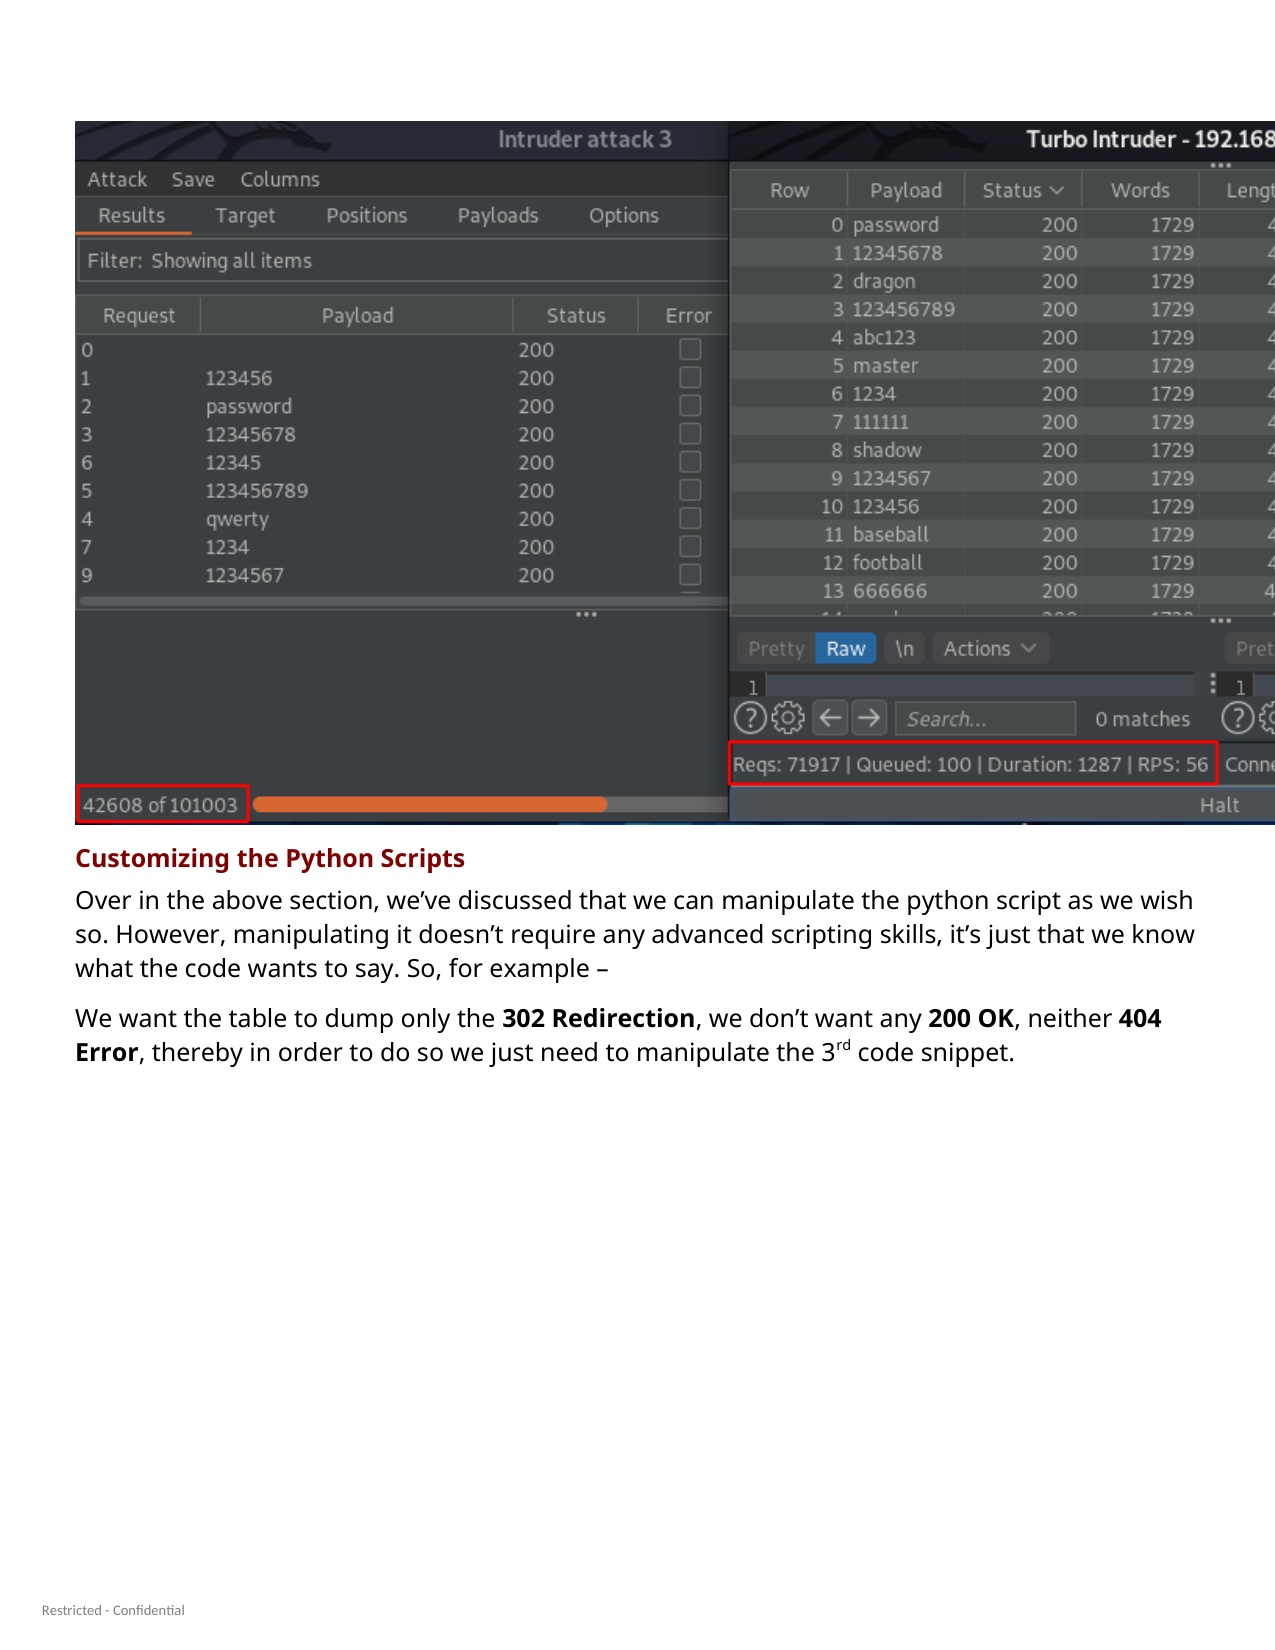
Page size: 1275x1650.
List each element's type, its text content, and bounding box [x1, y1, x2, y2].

text We want the table to dump only the 302 Redirection, we don’t want any 200 OK, neither 404 Error, thereby in order to do so we just need to manipulate the 3rd code snippet. [75, 1000, 1200, 1068]
picture [75, 121, 1275, 825]
text Over in the above section, we’ve discussed that we can manipulate the python script as we wish so. However, manipulating it doesn’t require any advanced scripting skills, it’s just that we know what the code wants to say. So, for example – [75, 882, 1200, 984]
subtitle Customizing the Python Scripts [75, 841, 1200, 874]
